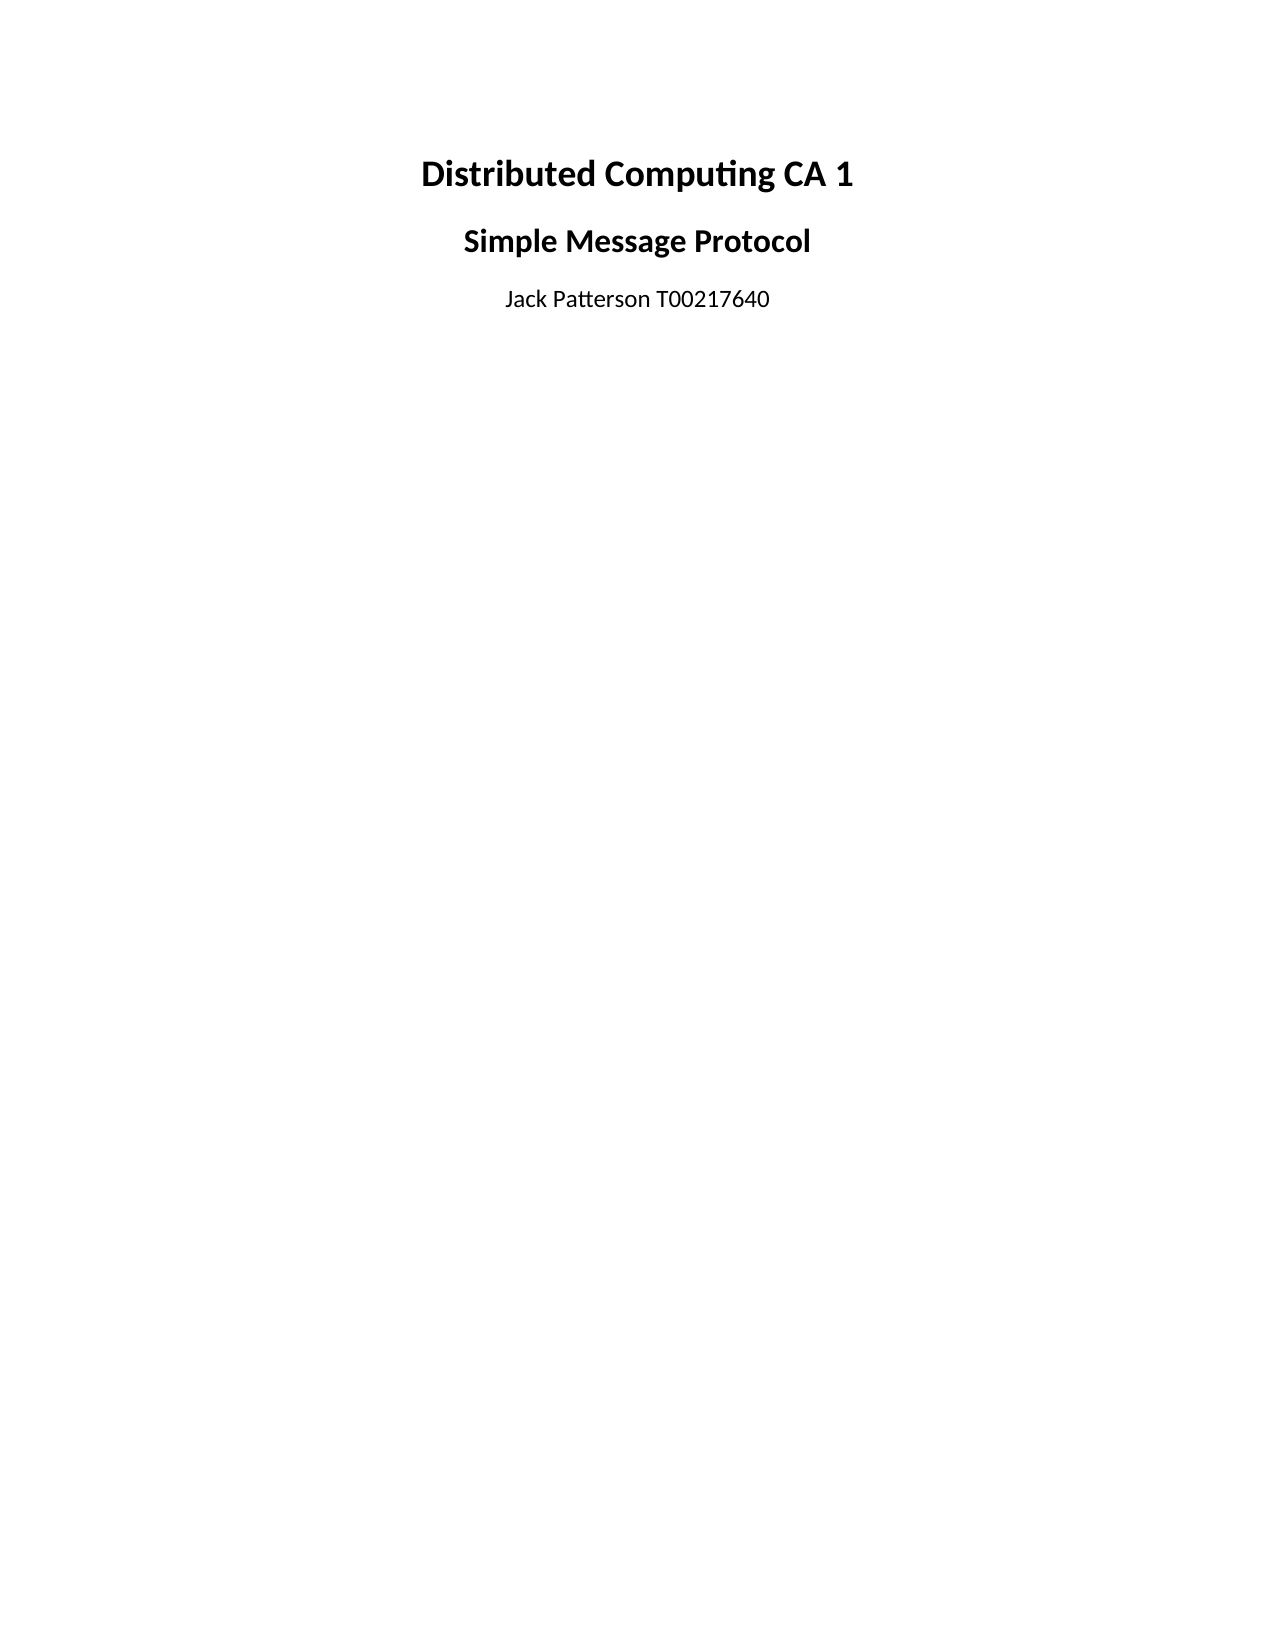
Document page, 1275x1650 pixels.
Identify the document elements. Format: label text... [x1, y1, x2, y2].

text Jack Patterson T00217640 [150, 284, 1125, 314]
subtitle Simple Message Protocol [150, 220, 1125, 261]
title Distributed Computing CA 1 [150, 150, 1125, 196]
